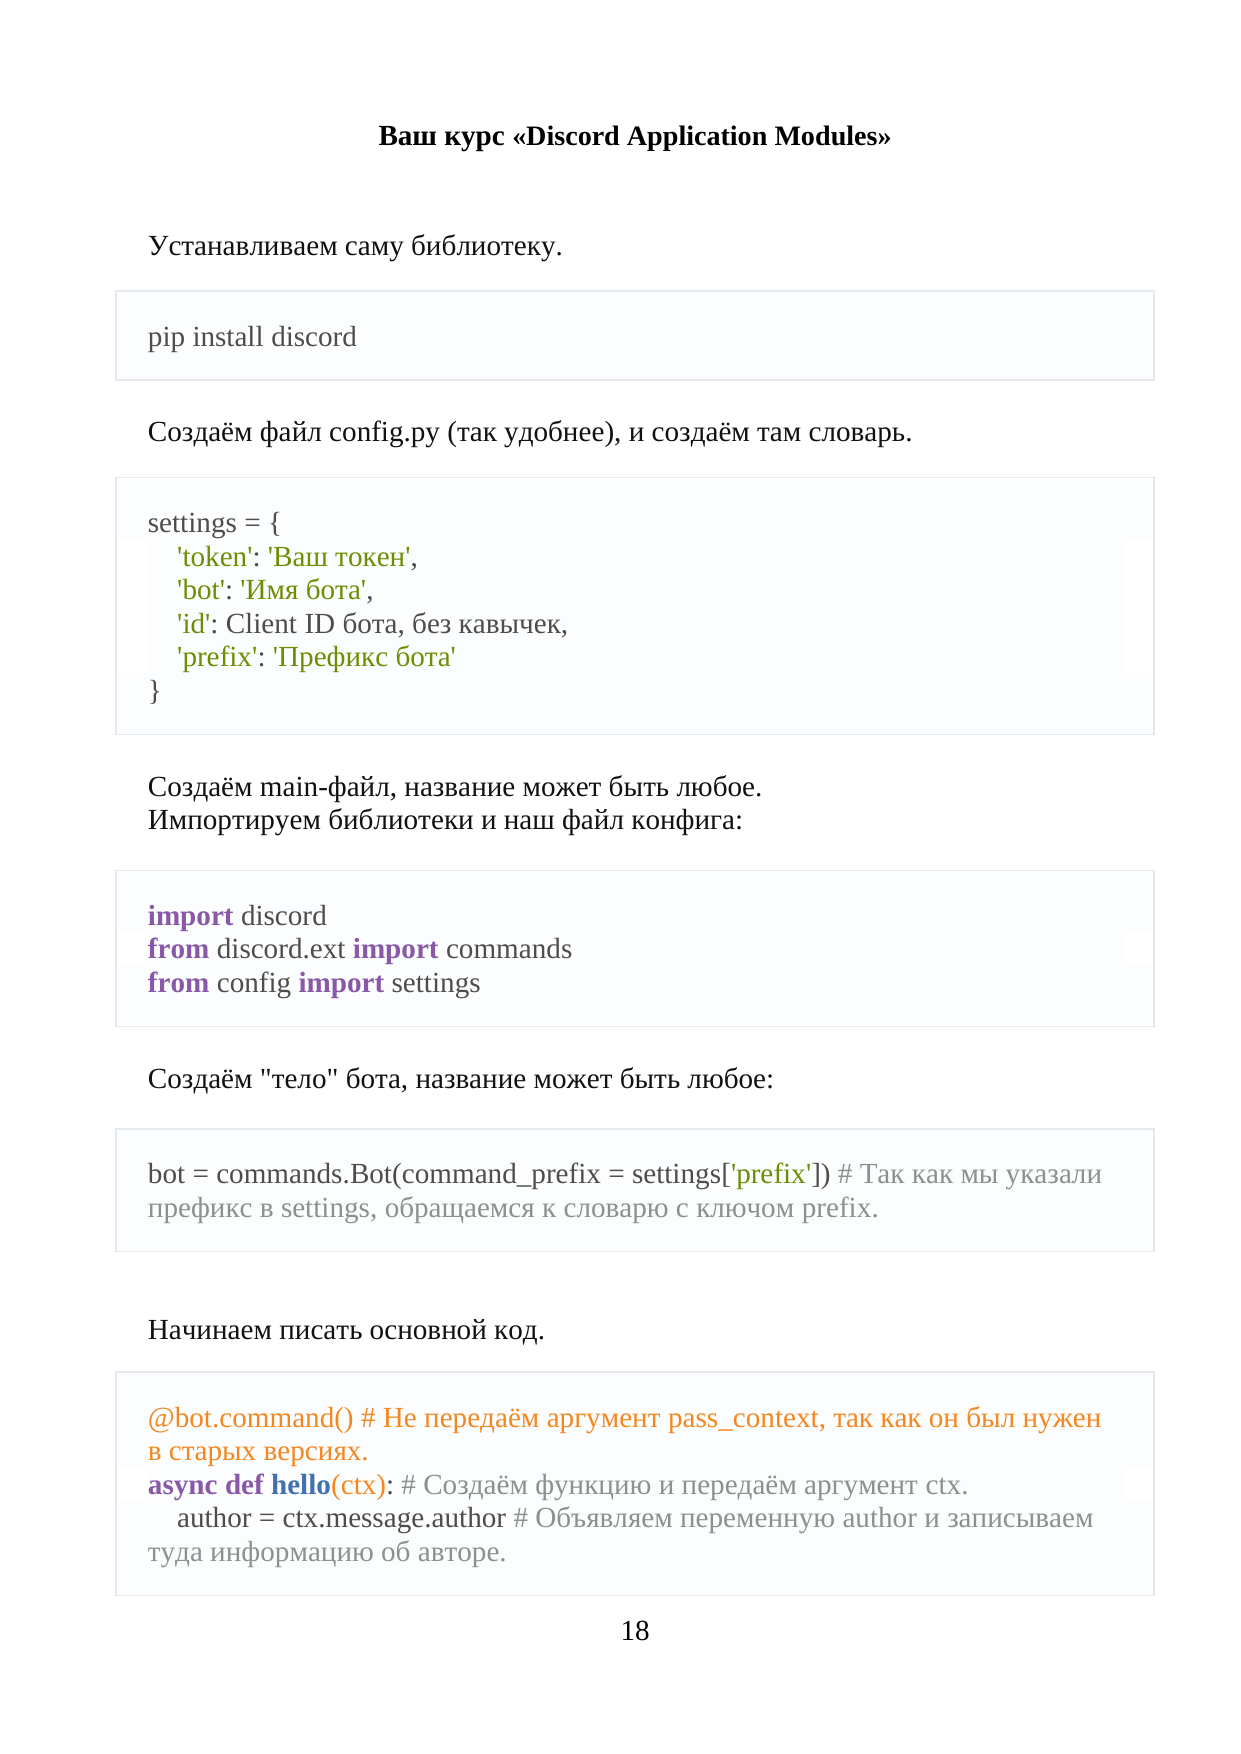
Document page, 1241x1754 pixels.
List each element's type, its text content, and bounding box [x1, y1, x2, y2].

text Создаём main-файл, название может быть любое. Импортируем библиотеки и наш файл конфига: [148, 769, 1122, 836]
text Создаём "тело" бота, название может быть любое: [148, 1061, 1122, 1094]
text pip install discord [117, 292, 1153, 379]
text bot = commands.Bot(command_prefix = settings['prefix']) # Так как мы указали префикс в settings, обращаемся к словарю с ключом prefix. [117, 1130, 1153, 1251]
text author = ctx.message.author # Объявляем переменную author и записываем туда информацию об авторе. [117, 1472, 1153, 1595]
text } [117, 644, 1153, 734]
text Устанавливаем саму библиотеку. [148, 228, 1122, 290]
text Создаём файл config.py (так удобнее), и создаём там словарь. [148, 414, 1122, 477]
text from config import settings [117, 937, 1153, 1026]
text settings = { [117, 478, 1153, 539]
text 'token': 'Ваш токен', [148, 539, 1122, 572]
subtitle Ваш курс «Discord Application Modules» [148, 118, 1122, 152]
text 'bot': 'Имя бота', [148, 572, 1122, 606]
text 'id': Client ID бота, без кавычек, [148, 606, 1122, 639]
text import discord [117, 871, 1153, 932]
text @bot.command() # Не передаём аргумент pass_context, так как он был нужен в старых версиях. [117, 1373, 1153, 1467]
text Начинаем писать основной код. [148, 1312, 1122, 1345]
